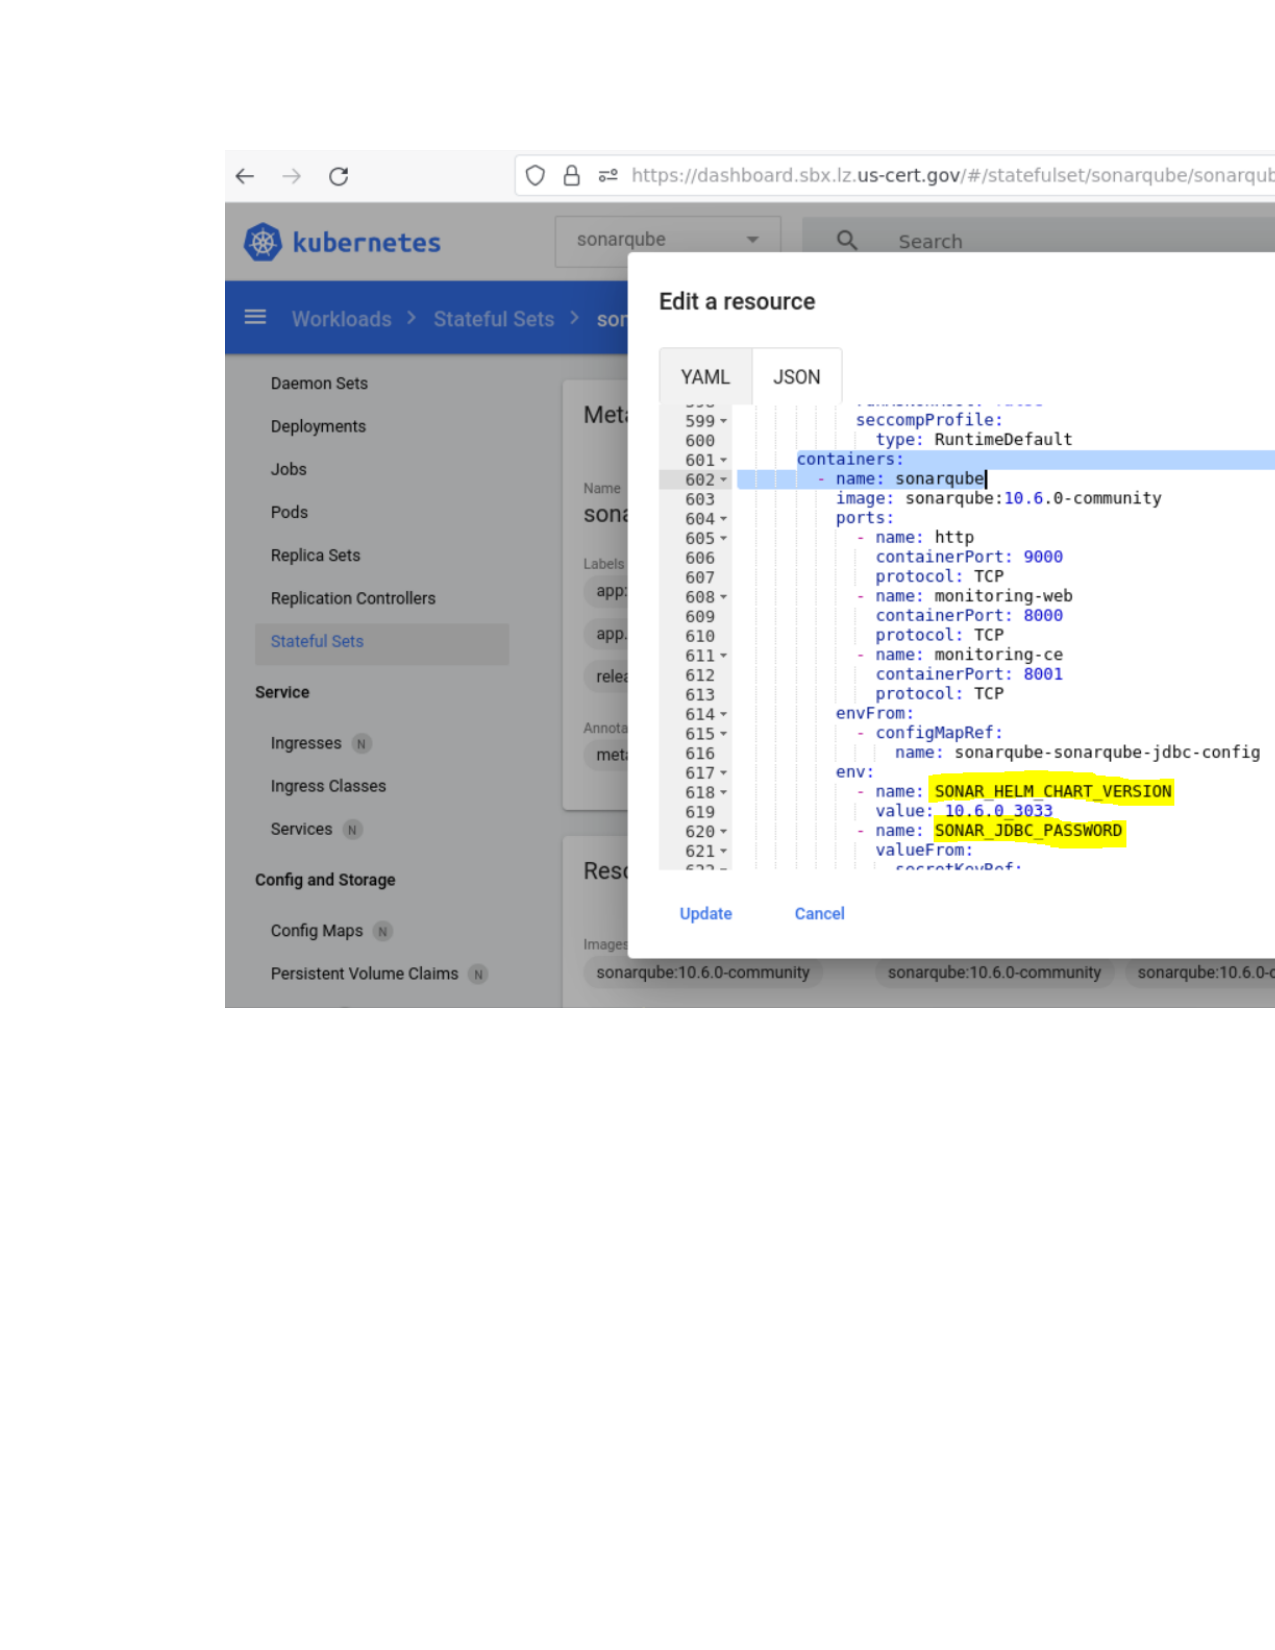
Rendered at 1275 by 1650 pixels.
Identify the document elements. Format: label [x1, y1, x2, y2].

picture [225, 150, 1275, 1008]
